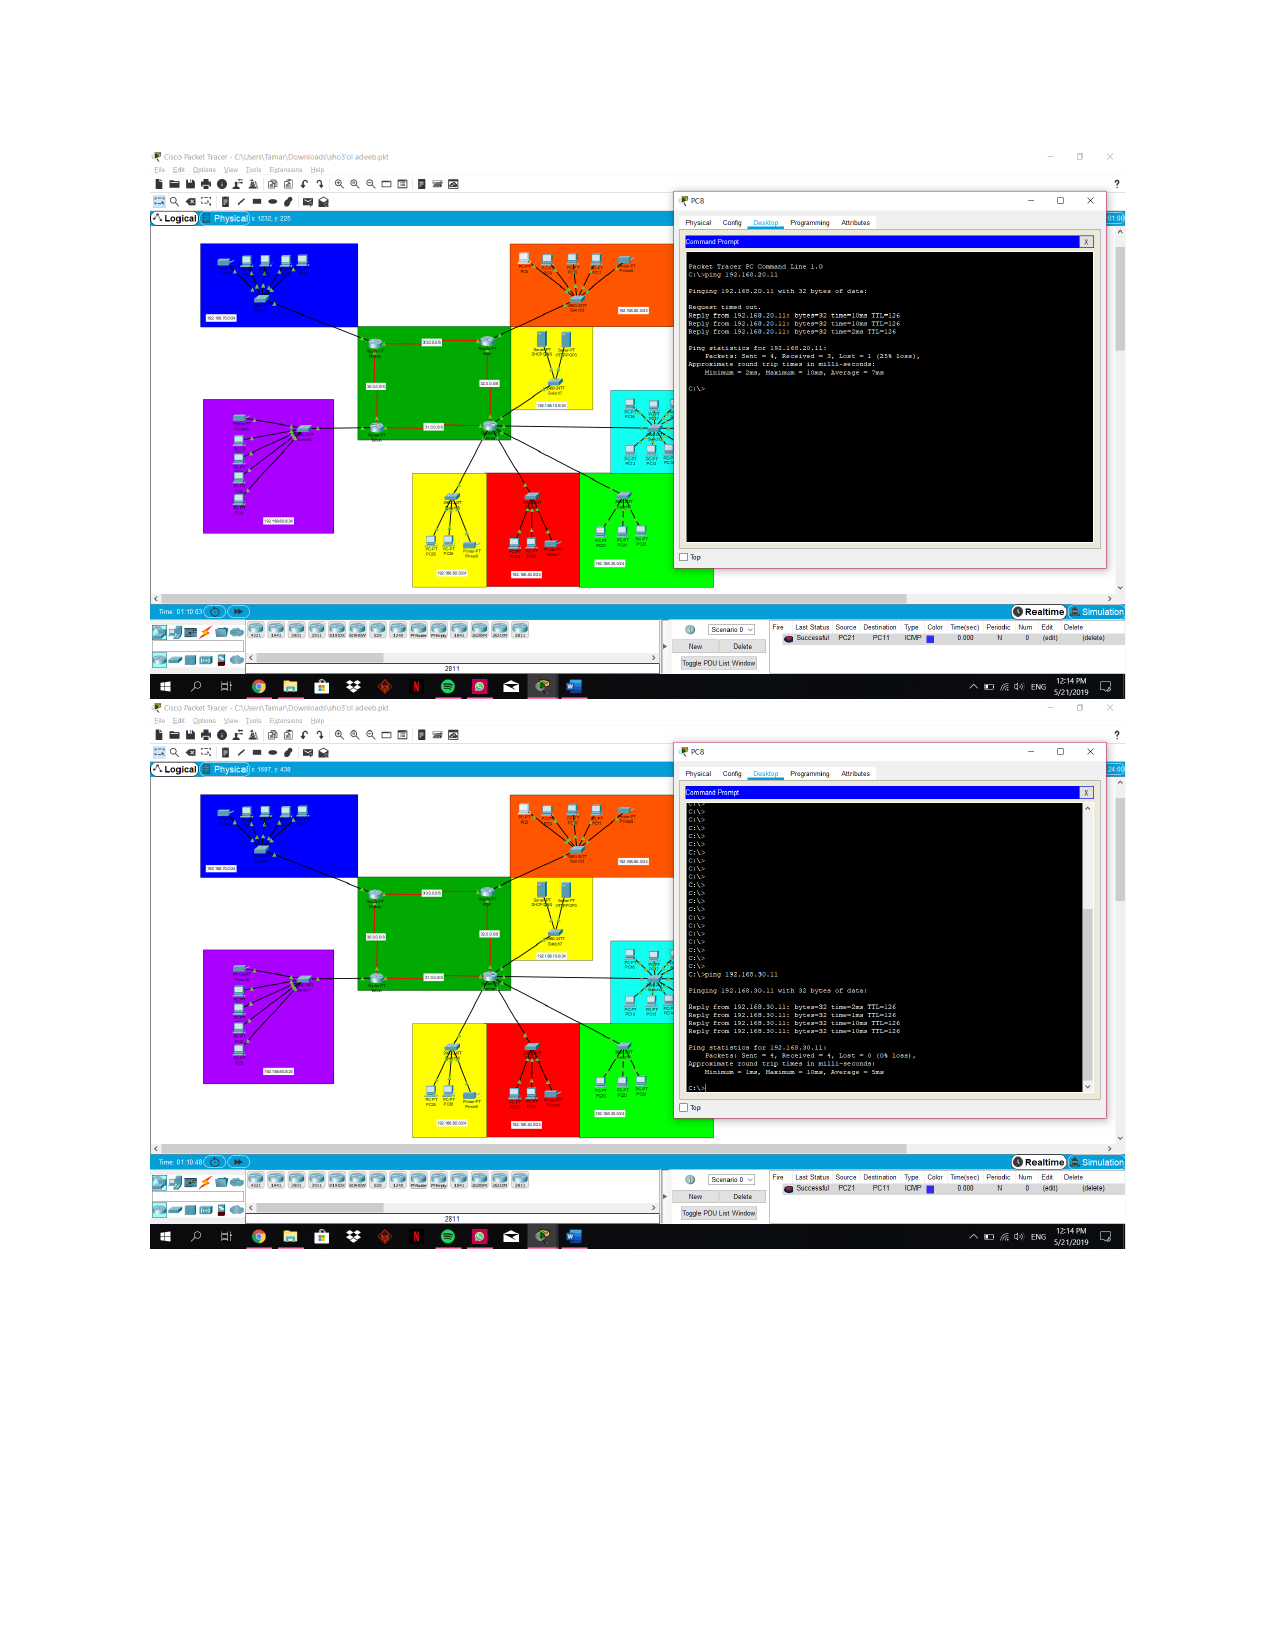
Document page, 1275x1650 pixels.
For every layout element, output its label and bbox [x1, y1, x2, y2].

picture [1071, 1159, 1079, 1166]
picture [150, 700, 1125, 1249]
picture [150, 150, 1125, 699]
